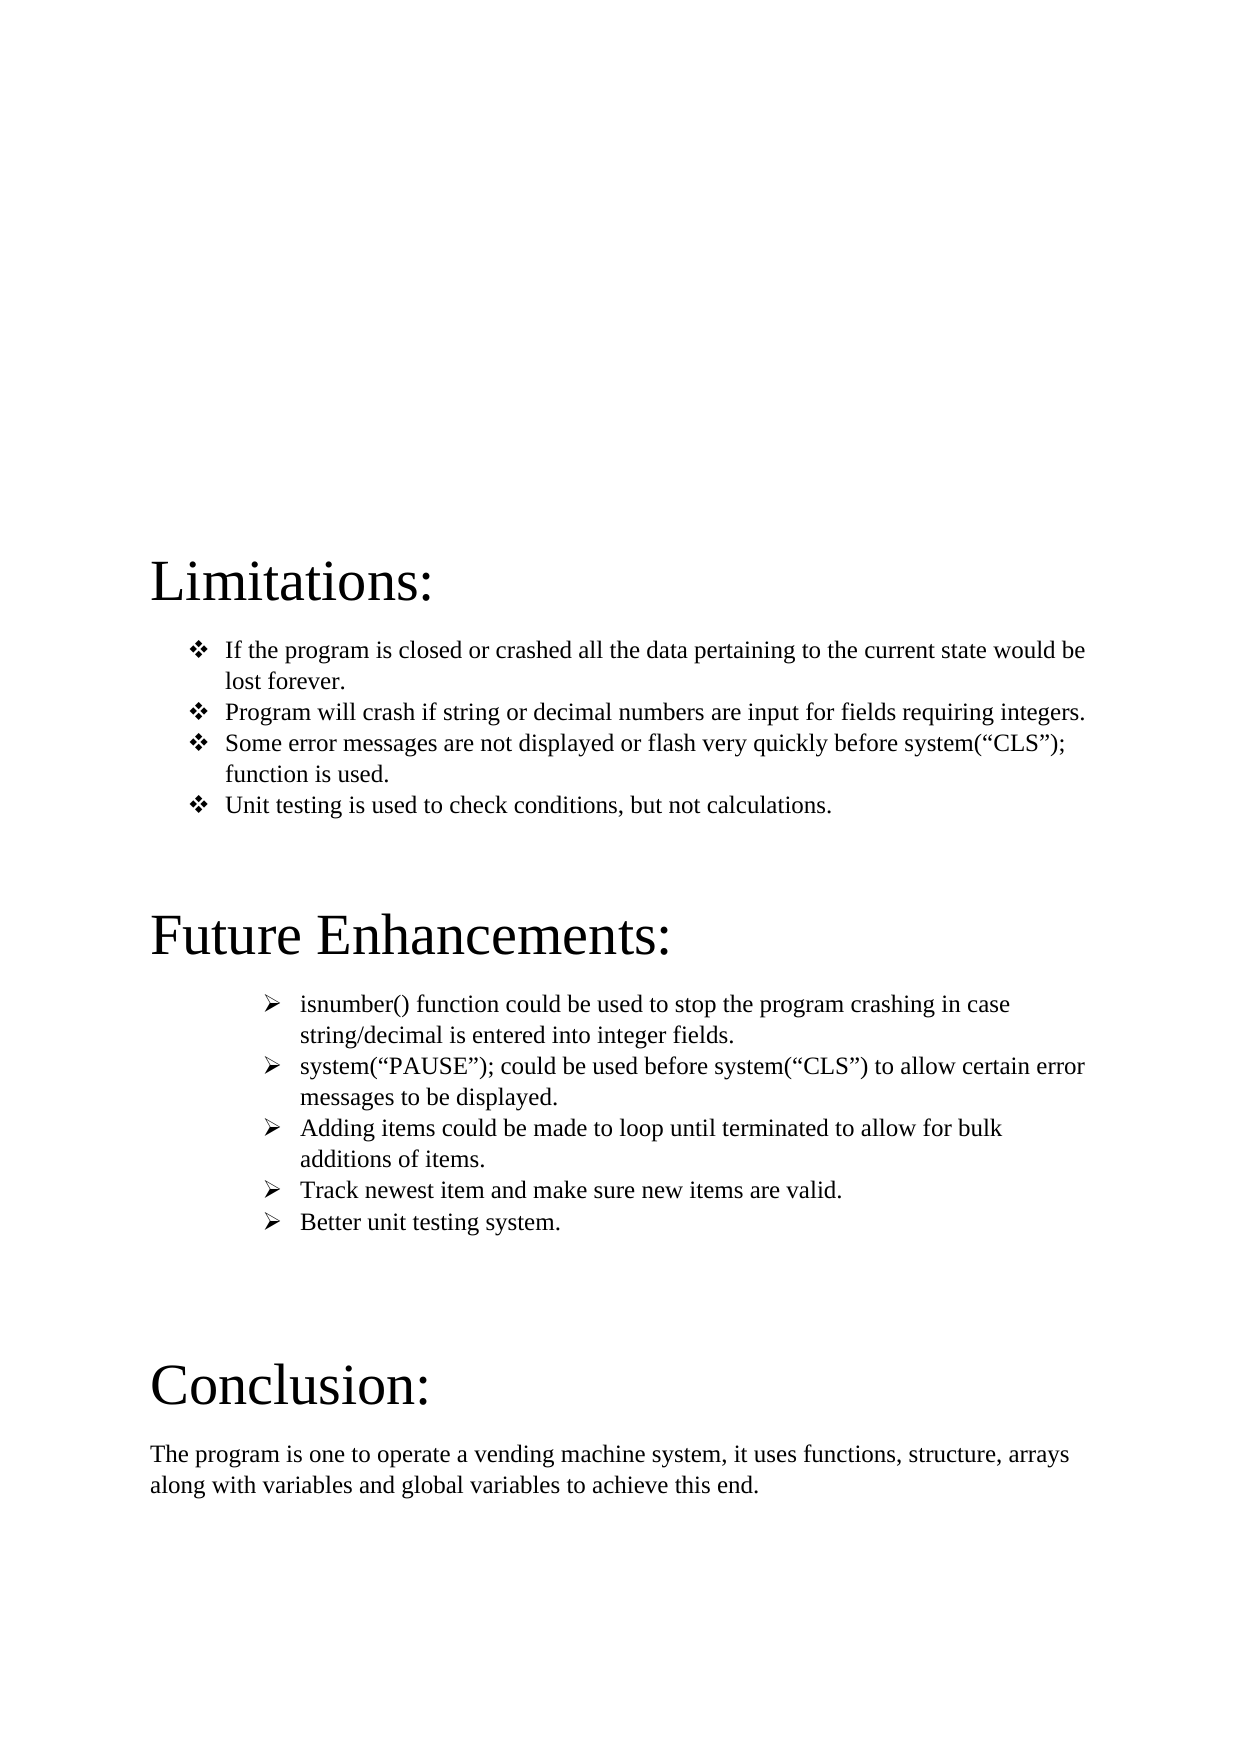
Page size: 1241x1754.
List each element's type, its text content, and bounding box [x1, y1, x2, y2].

list isnumber() function could be used to stop the program crashing in case string/decimal is entered into integer fields. [262, 989, 1090, 1049]
list Unit testing is used to check conditions, but not calculations. [187, 790, 1090, 819]
text Limitations: [150, 546, 1090, 613]
text The program is one to operate a vending machine system, it uses functions, structure, arrays along with variables and global variables to achieve this end. [150, 1439, 1090, 1498]
list Some error messages are not displayed or flash very quickly before system(“CLS”); function is used. [187, 728, 1090, 788]
text Future Enhancements: [150, 900, 1090, 967]
text Conclusion: [150, 1350, 1090, 1417]
list Track newest item and make sure new items are valid. [262, 1176, 1090, 1204]
list system(“PAUSE”); could be used before system(“CLS”) to allow certain error messages to be displayed. [262, 1051, 1090, 1111]
list Adding items could be made to loop until terminated to allow for bulk additions of items. [262, 1113, 1090, 1173]
list If the program is closed or crashed all the data pertaining to the current state would be lost forever. [187, 635, 1090, 695]
list Program will crash if string or decimal numbers are input for fields requiring integers. [187, 697, 1090, 726]
list Better unit testing system. [262, 1207, 1090, 1235]
